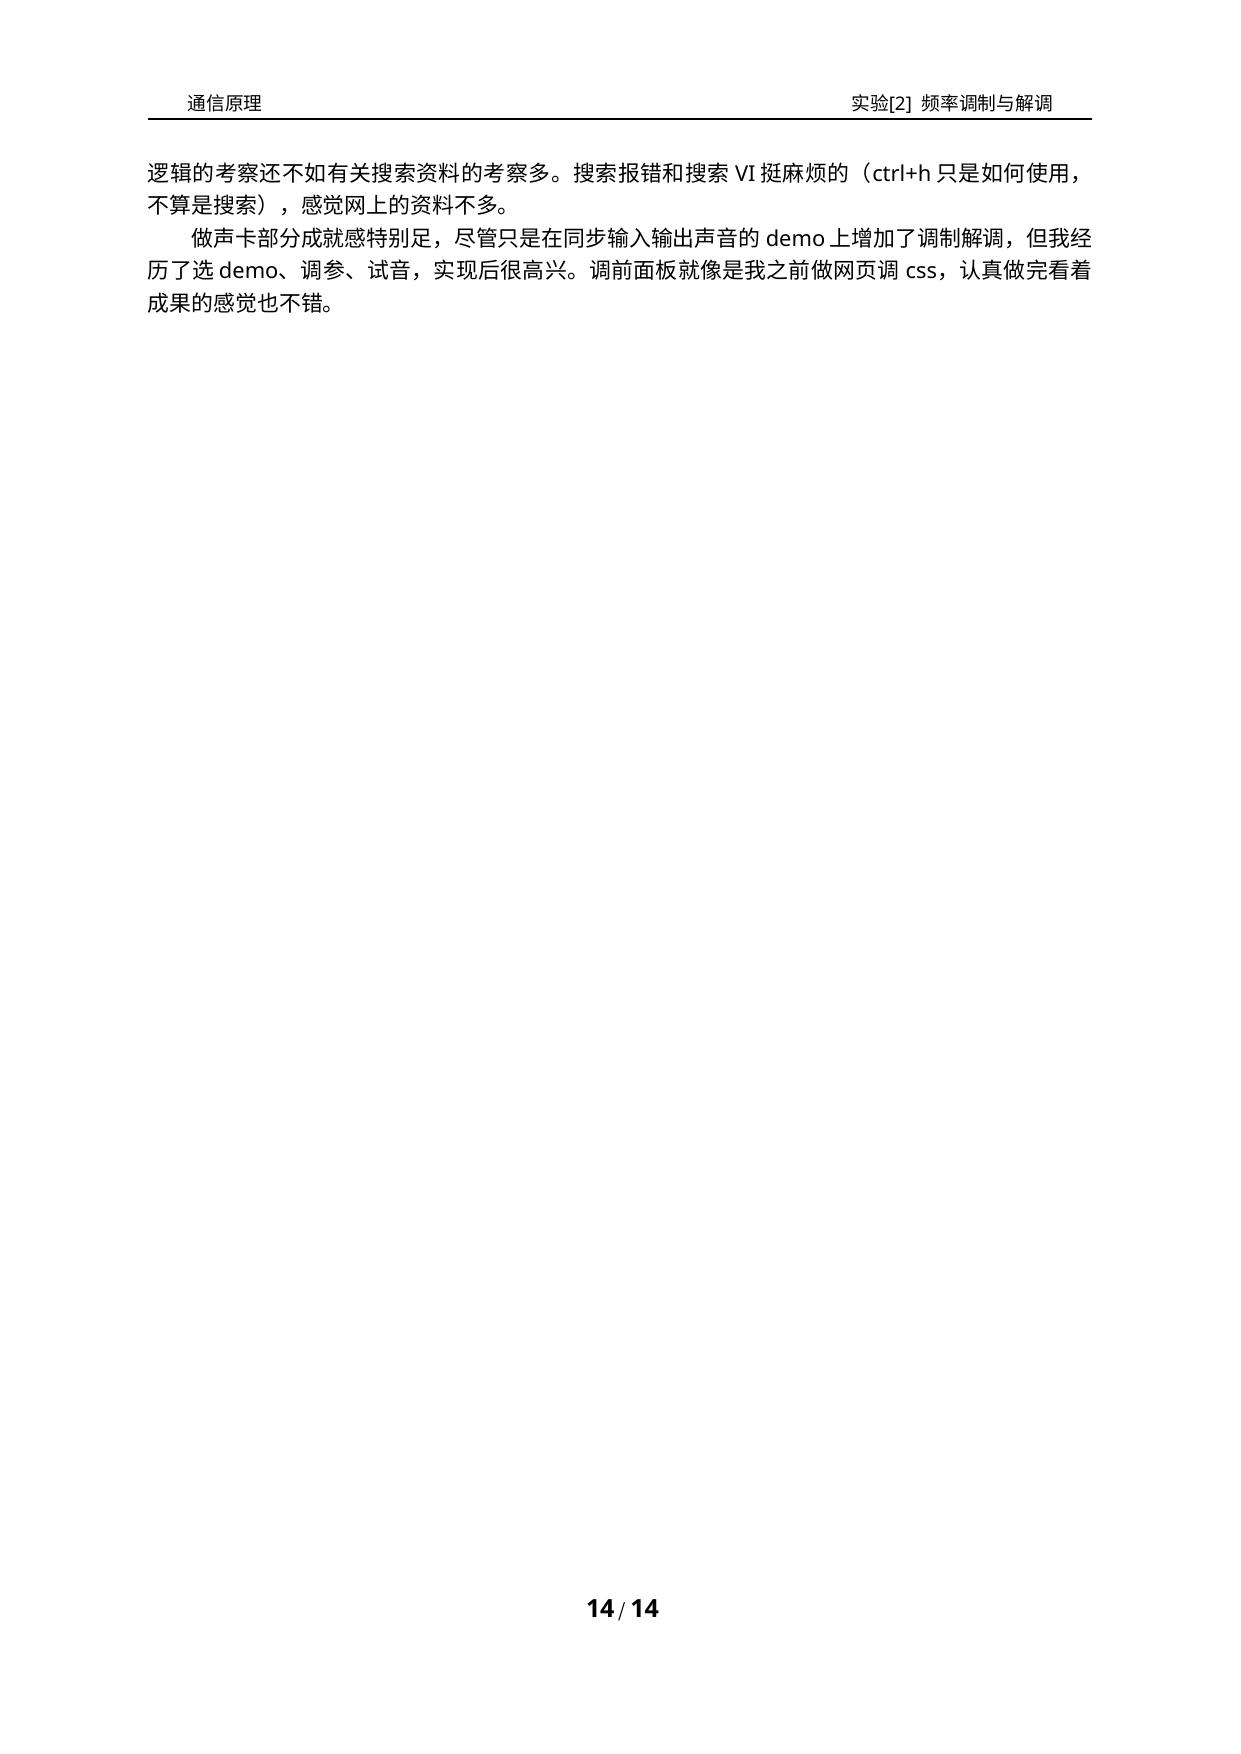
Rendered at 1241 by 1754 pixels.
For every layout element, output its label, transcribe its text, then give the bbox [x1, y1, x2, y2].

text 做声卡部分成就感特别足，尽管只是在同步输入输出声音的demo上增加了调制解调，但我经历了选demo、调参、试音，实现后很高兴。调前面板就像是我之前做网页调css，认真做完看着成果的感觉也不错。 [148, 221, 1092, 318]
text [148, 156, 1092, 221]
